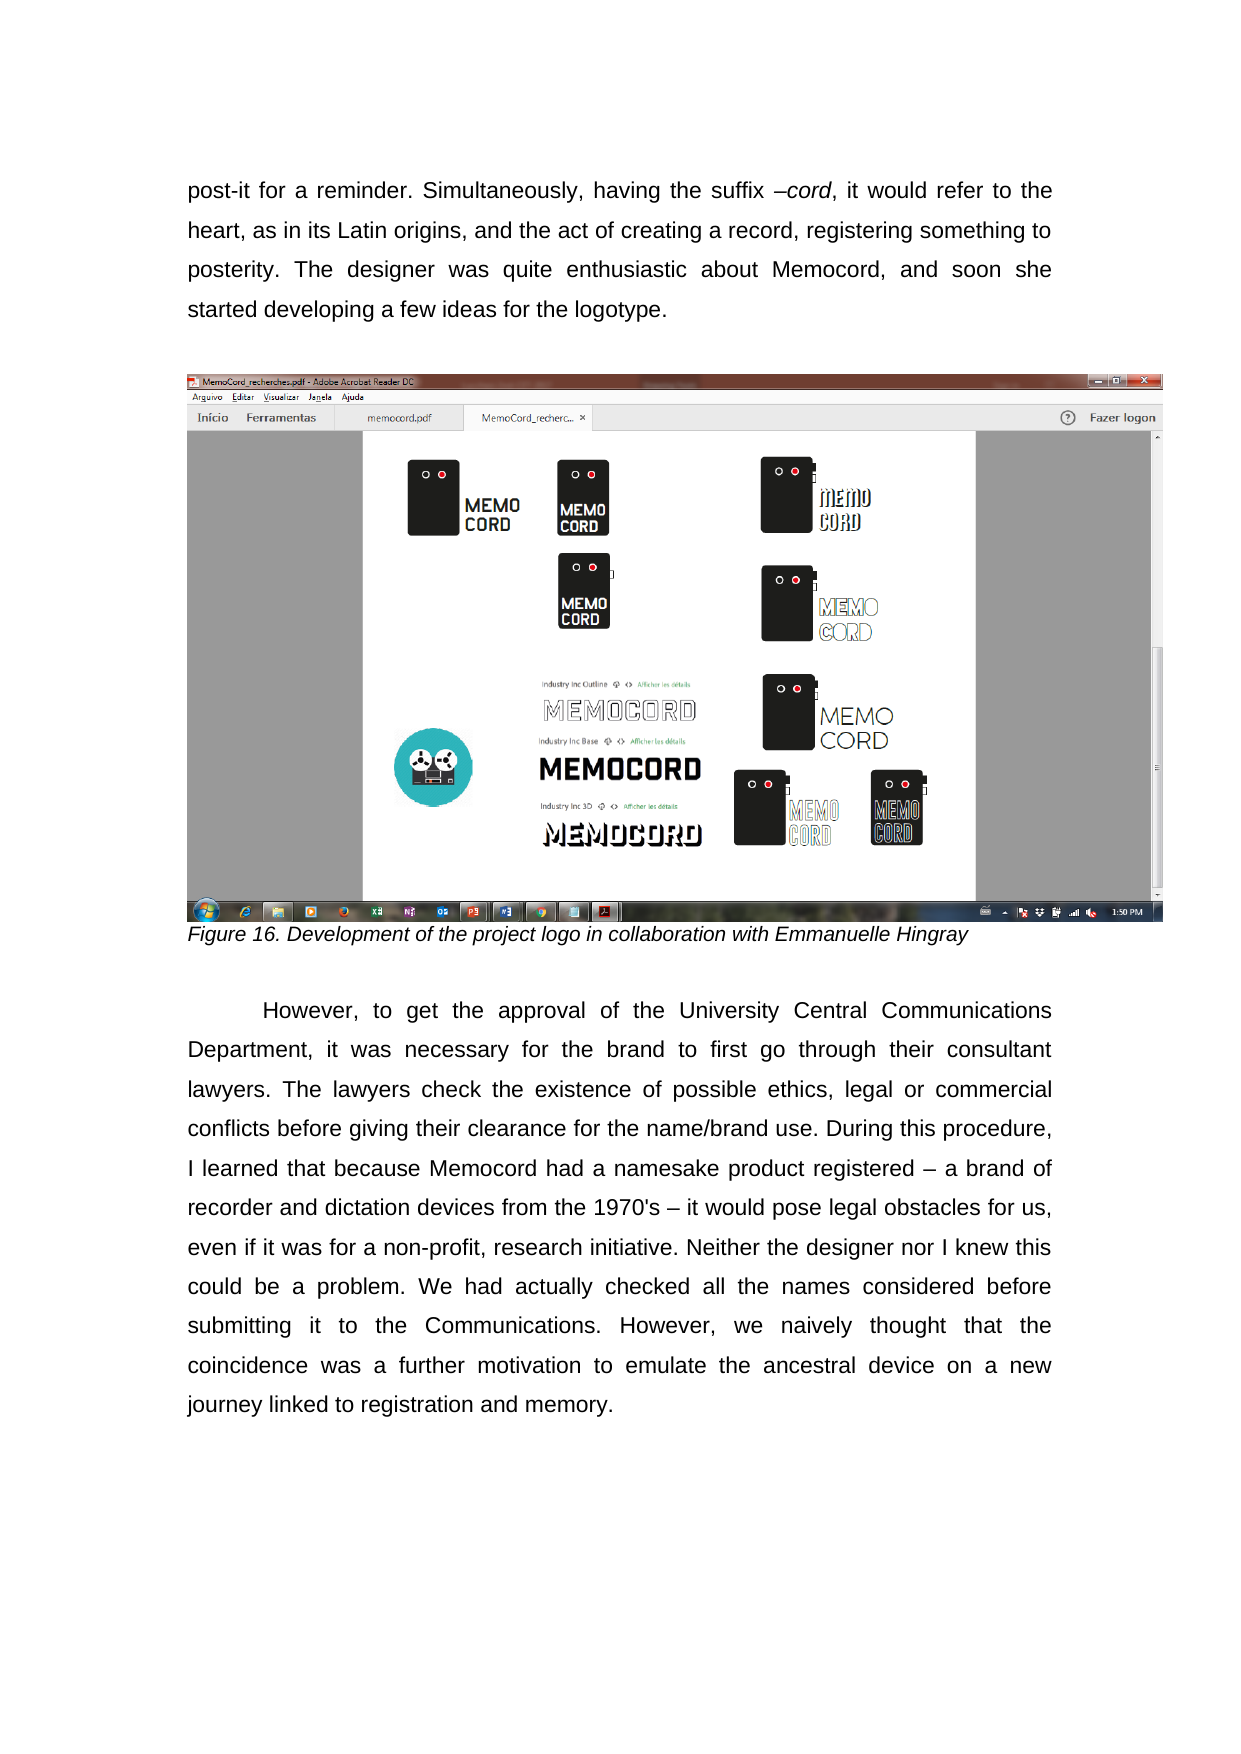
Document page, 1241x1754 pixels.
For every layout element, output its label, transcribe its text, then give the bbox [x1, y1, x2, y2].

text However, to get the approval of the University Central Communications Department, it was necessary for the brand to first go through their consultant lawyers. The lawyers check the existence of possible ethics, legal or commercial conflicts before giving their clearance for the name/brand use. During this procedure, I learned that because Memocord had a namesake product registered – a brand of recorder and dictation devices from the 1970's – it would pose legal obstacles for us, even if it was for a non-profit, research initiative. Neither the designer nor I knew this could be a problem. We had actually checked all the names considered before submitting it to the Communications. However, we naively thought that the coincidence was a further motivation to emulate the ancestral device on a new journey linked to registration and memory. [187, 997, 1053, 1418]
text Figure 16. Development of the project logo in collaboration with Emmanuelle Hingray [187, 922, 1053, 946]
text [187, 177, 1053, 322]
picture [187, 374, 1163, 922]
